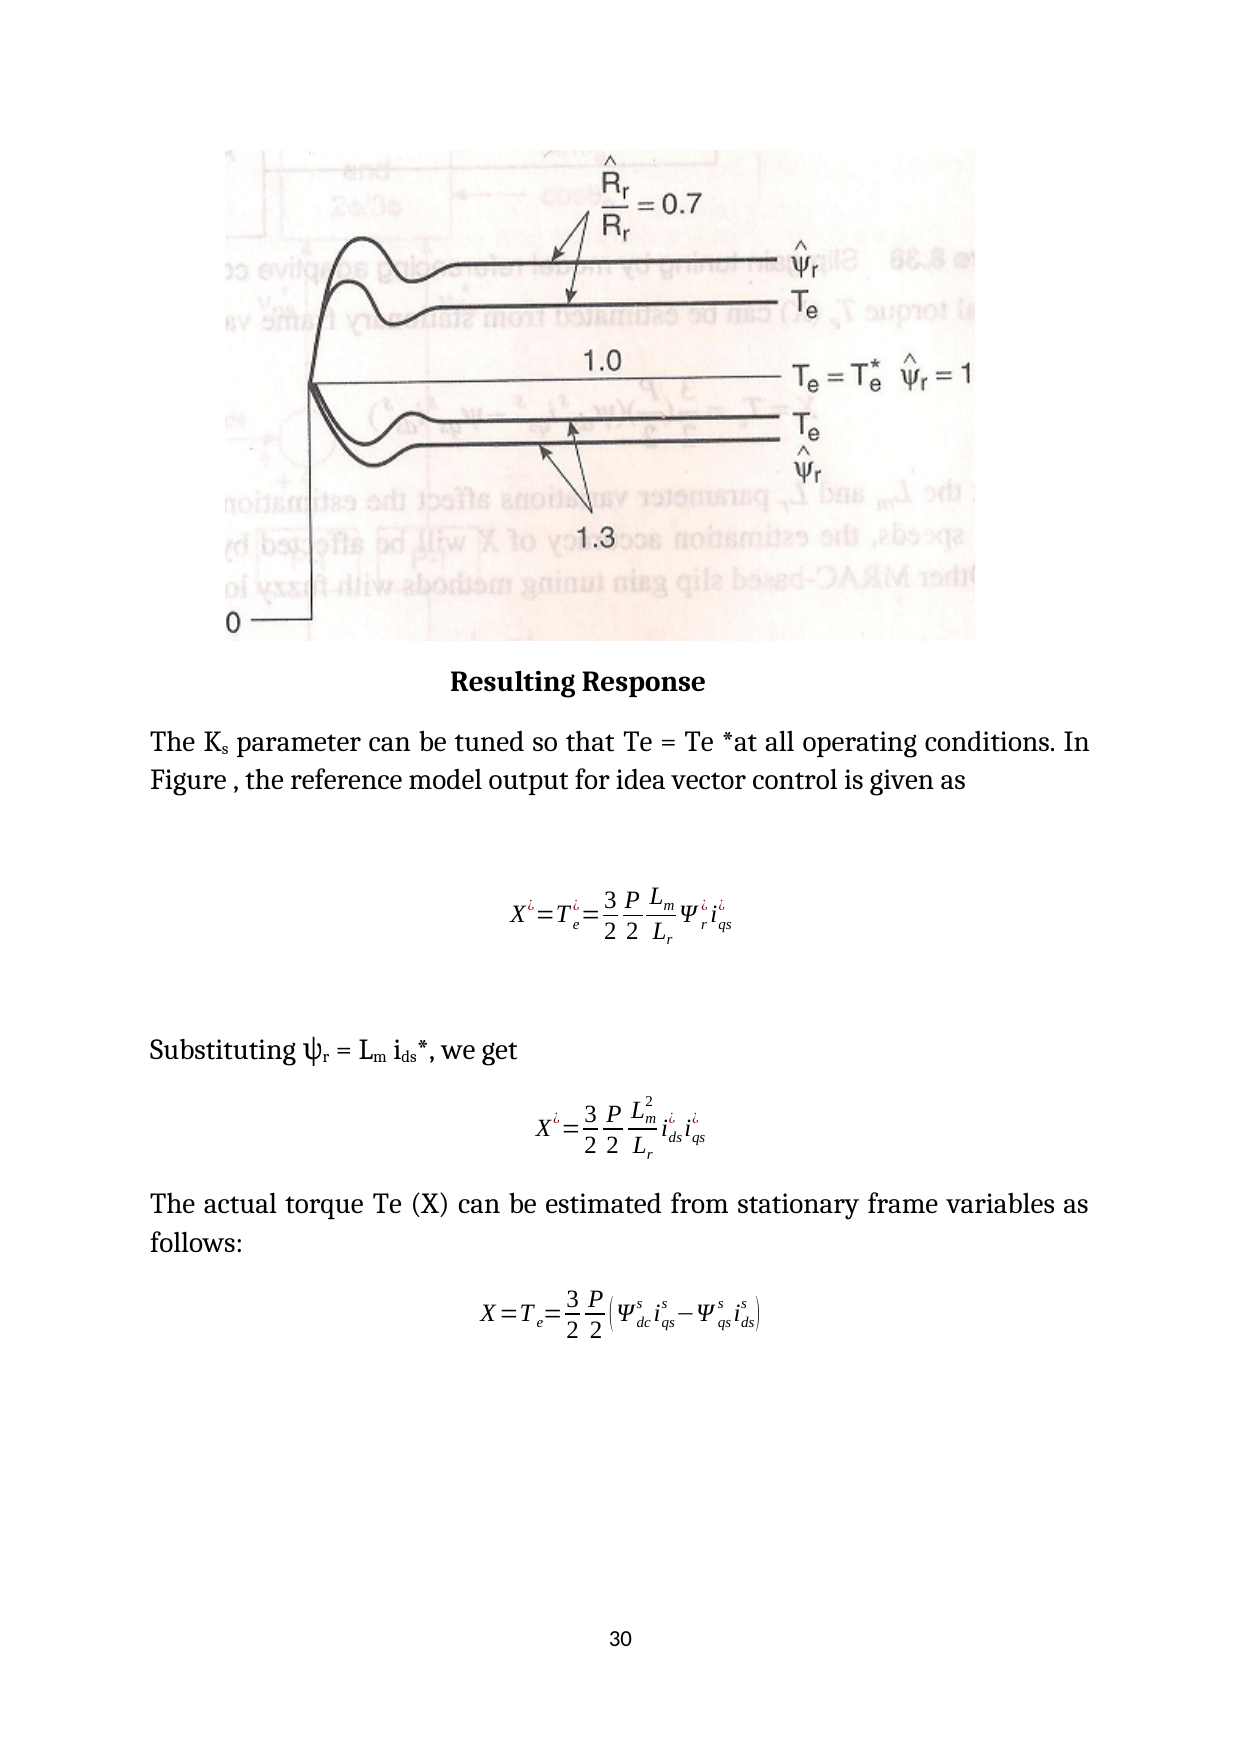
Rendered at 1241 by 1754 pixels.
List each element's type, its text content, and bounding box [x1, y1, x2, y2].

text Resulting Response [375, 666, 1090, 699]
text The Ks parameter can be tuned so that Te = Te *at all operating conditions. In Figure , the reference model output for idea vector control is given as [150, 725, 1090, 797]
text Substituting ψr = Lm ids*, we get [150, 1033, 1090, 1067]
picture [225, 150, 976, 641]
text The actual torque Te (X) can be estimated from stationary frame variables as follows: [150, 1187, 1090, 1259]
